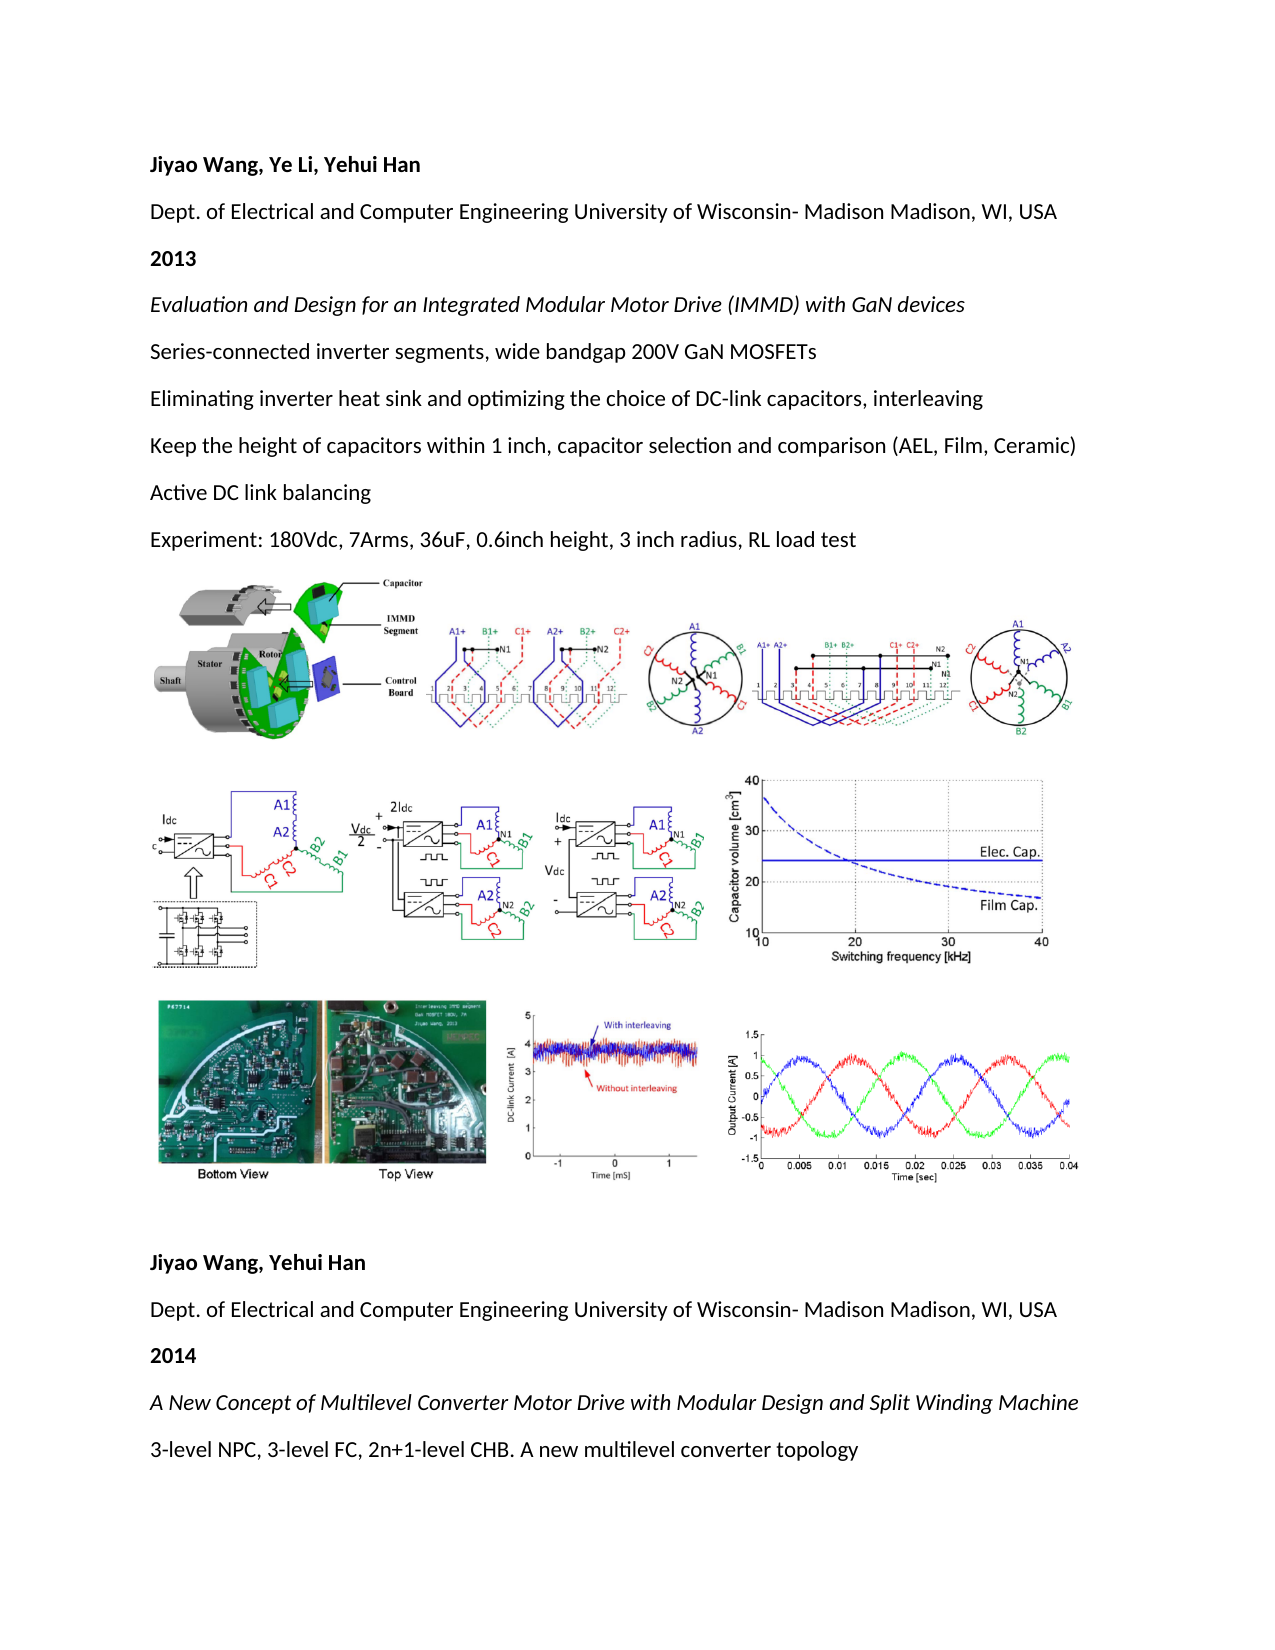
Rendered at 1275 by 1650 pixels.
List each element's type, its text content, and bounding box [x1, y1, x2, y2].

text 2013 [150, 244, 1125, 272]
text Series-connected inverter segments, wide bandgap 200V GaN MOSFETs [150, 337, 1125, 366]
picture [150, 993, 1082, 1183]
text Jiyao Wang, Yehui Han [150, 1248, 1125, 1276]
text A New Concept of Multilevel Converter Motor Drive with Modular Design and Split Winding Machine [150, 1388, 1125, 1417]
text Active DC link balancing [150, 478, 1125, 506]
text Eliminating inverter heat sink and optimizing the choice of DC-link capacitors, interleaving [150, 384, 1125, 412]
text Experiment: 180Vdc, 7Arms, 36uF, 0.6inch height, 3 inch radius, RL load test [150, 525, 1125, 553]
picture [150, 765, 1050, 975]
text Keep the height of capacitors within 1 inch, capacitor selection and comparison (AEL, Film, Ceramic) [150, 431, 1125, 459]
text 3-level NPC, 3-level FC, 2n+1-level CHB. A new multilevel converter topology [150, 1435, 1125, 1463]
text 2014 [150, 1342, 1125, 1370]
text Dept. of Electrical and Computer Engineering University of Wisconsin- Madison Madison, WI, USA [150, 1295, 1125, 1323]
picture [150, 571, 1078, 747]
text Jiyao Wang, Ye Li, Yehui Han [150, 150, 1125, 178]
text Evaluation and Design for an Integrated Modular Motor Drive (IMMD) with GaN devices [150, 291, 1125, 319]
text Dept. of Electrical and Computer Engineering University of Wisconsin- Madison Madison, WI, USA [150, 197, 1125, 225]
